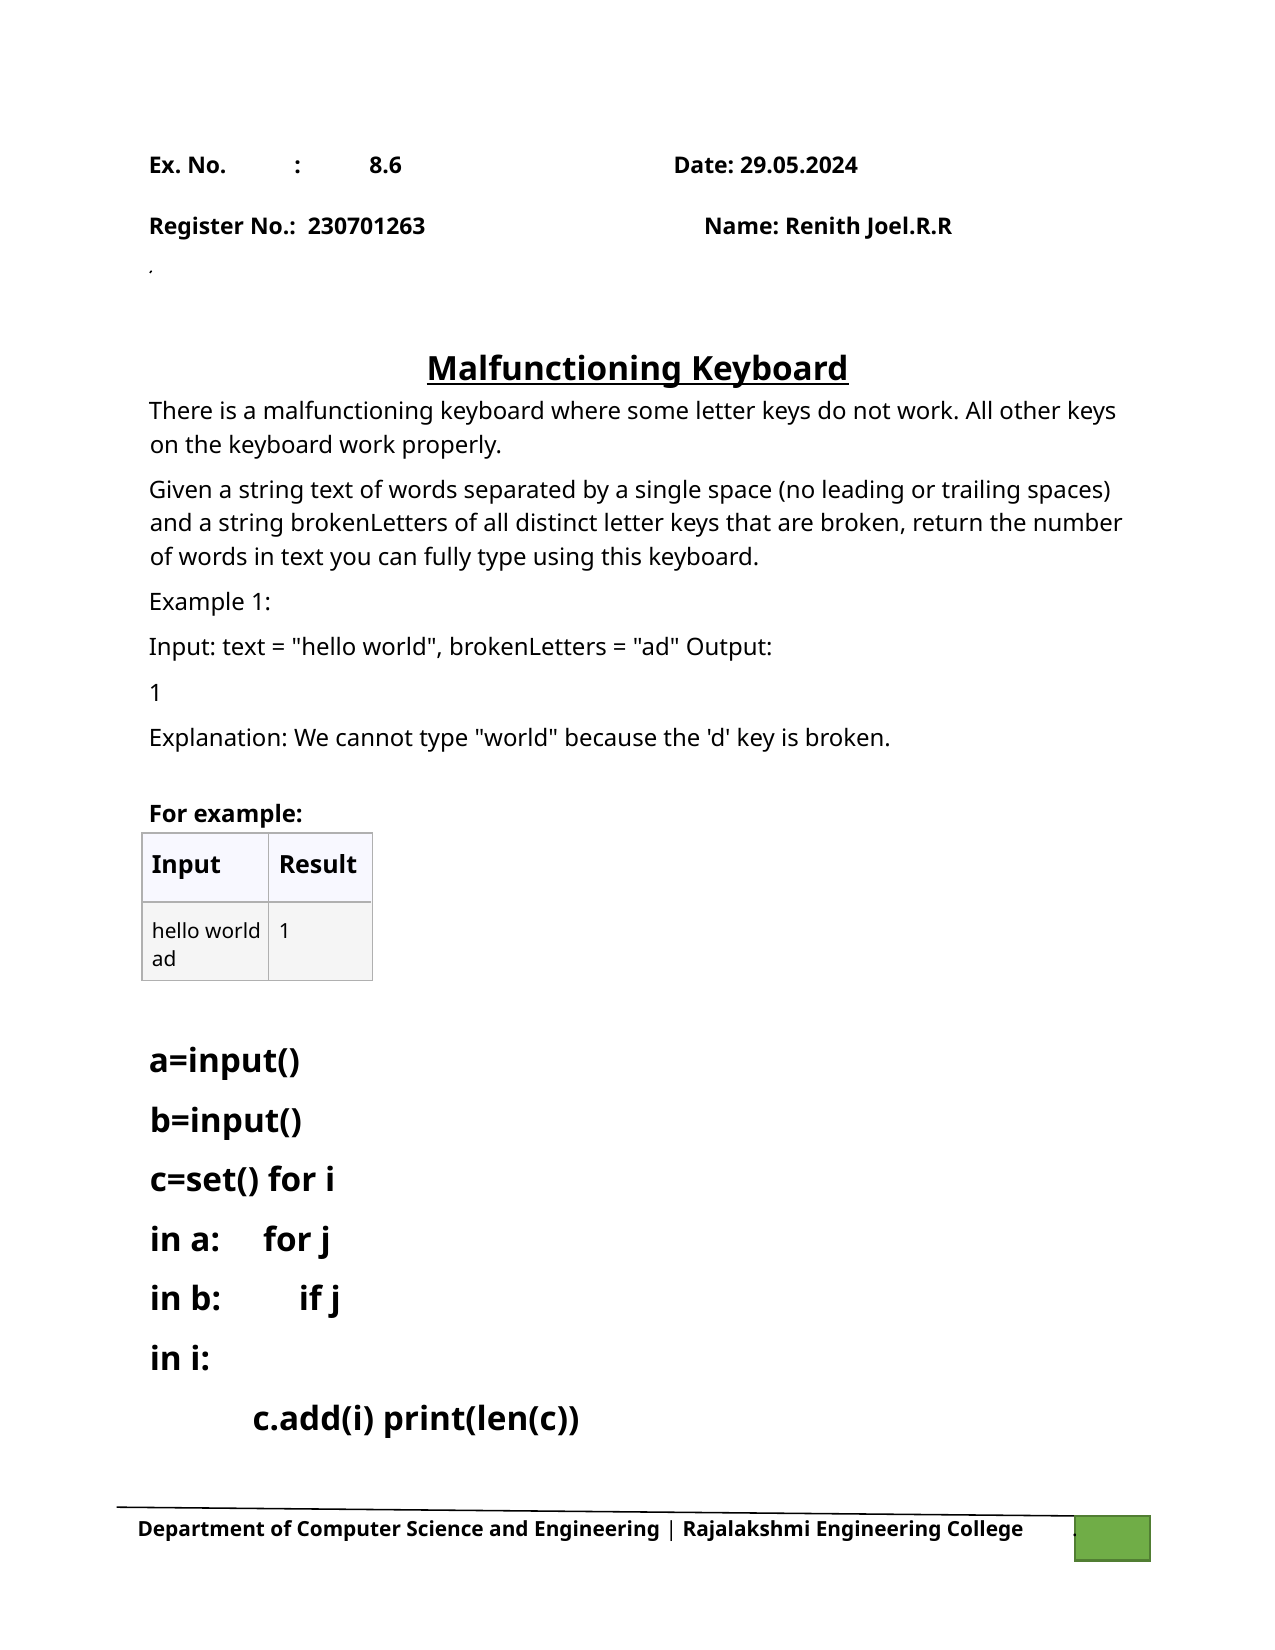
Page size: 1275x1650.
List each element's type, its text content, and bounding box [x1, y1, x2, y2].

text For example: [148, 796, 490, 829]
subtitle Malfunctioning Keyboard [171, 344, 1104, 390]
text c.add(i) print(len(c)) [148, 1394, 618, 1440]
text Example 1: [148, 585, 1166, 617]
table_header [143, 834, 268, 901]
text Given a string text of words separated by a single space (no leading or trailing spaces) and a string brokenLetters of all distinct letter keys that are broken, return the number of words in text you can fully type using this keyboard. [148, 473, 1149, 572]
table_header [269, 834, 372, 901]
text Ex. No. : 8.6 Date: 29.05.2024 [148, 149, 1169, 180]
text There is a malfunctioning keyboard where some letter keys do not work. All other keys on the keyboard work properly. [148, 394, 1144, 460]
text Explanation: We cannot type "world" because the 'd' key is broken. [148, 721, 1166, 753]
text a=input() b=input() c=set() for i in a: for j in b: if j in i: [148, 1037, 349, 1380]
text 1 [148, 676, 1166, 709]
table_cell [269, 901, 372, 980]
text Input: text = "hello world", brokenLetters = "ad" Output: [148, 629, 776, 662]
text Register No.: 230701263 Name: Renith Joel.R.R [148, 210, 1169, 241]
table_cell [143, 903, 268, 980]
